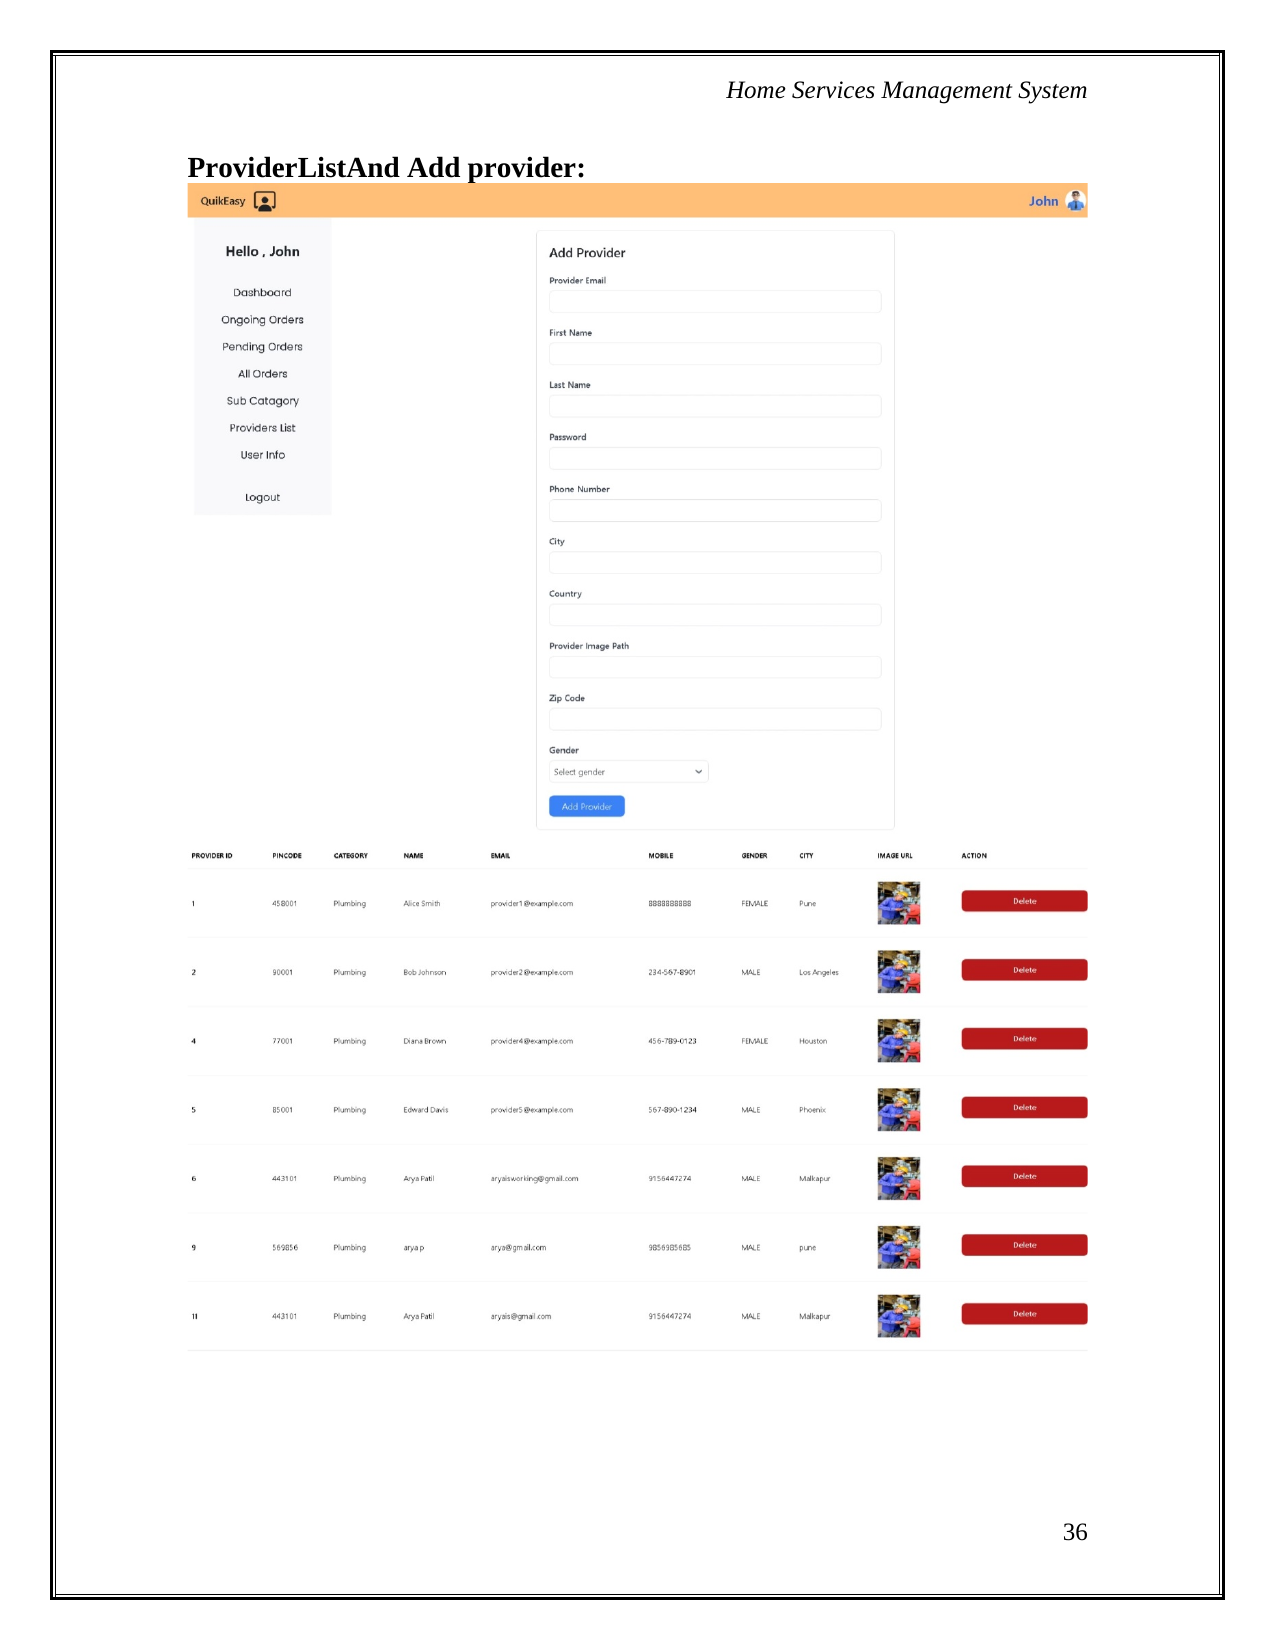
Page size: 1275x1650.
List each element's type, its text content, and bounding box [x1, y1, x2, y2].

text ProviderListAnd Add provider: [187, 150, 1087, 183]
picture [187, 183, 1088, 1358]
